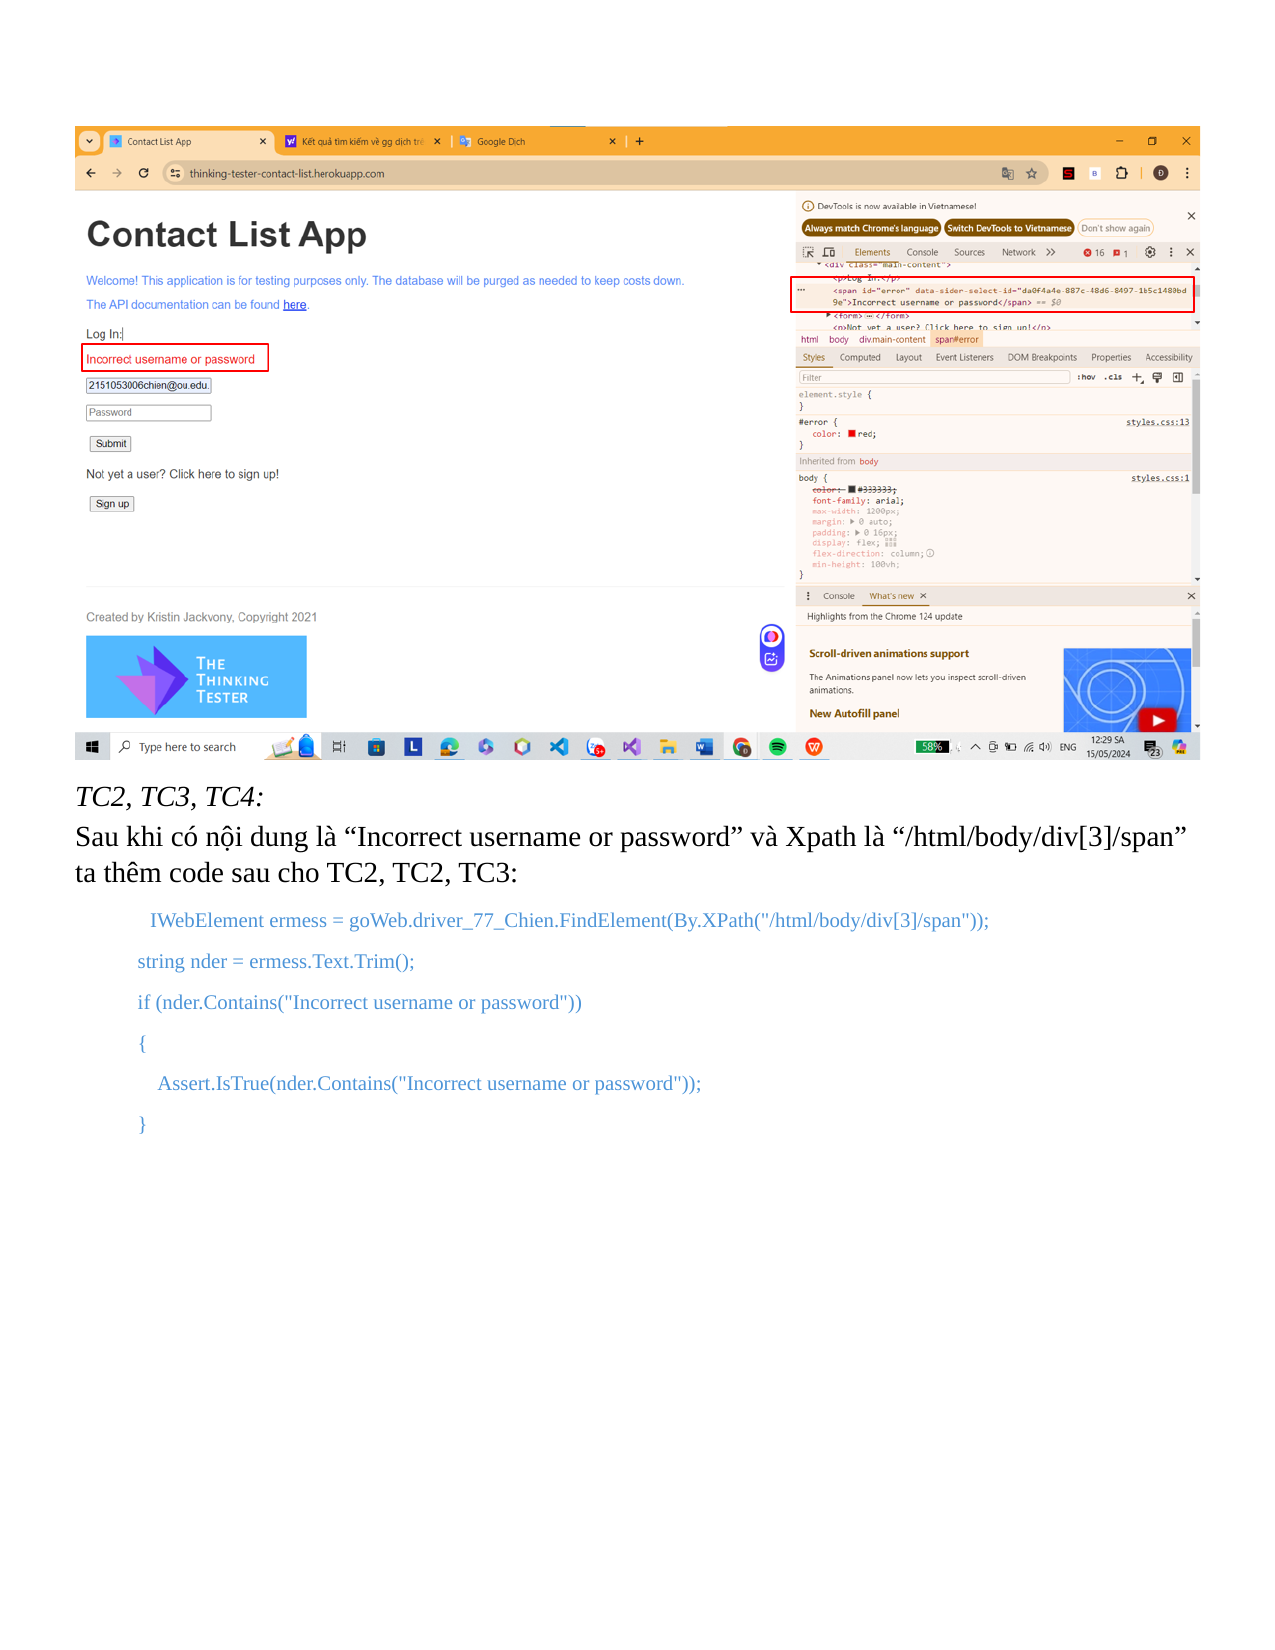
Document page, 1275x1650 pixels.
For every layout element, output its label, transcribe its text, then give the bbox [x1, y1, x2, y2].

picture [75, 126, 1200, 760]
text IWebElement ermess = goWeb.driver_77_Chien.FindElement(By.XPath("/html/body/div[3]/span")); [75, 908, 1200, 932]
text } [75, 1112, 1200, 1136]
text { [75, 1031, 1200, 1055]
text string nder = ermess.Text.Trim(); [75, 949, 1200, 973]
text Assert.IsTrue(nder.Contains("Incorrect username or password")); [75, 1071, 1200, 1095]
text Sau khi có nội dung là “Incorrect username or password” và Xpath là “/html/body/div[3]/span” ta thêm code sau cho TC2, TC2, TC3: [75, 819, 1200, 889]
text if (nder.Contains("Incorrect username or password")) [75, 990, 1200, 1014]
subtitle TC2, TC3, TC4: [75, 779, 1200, 813]
